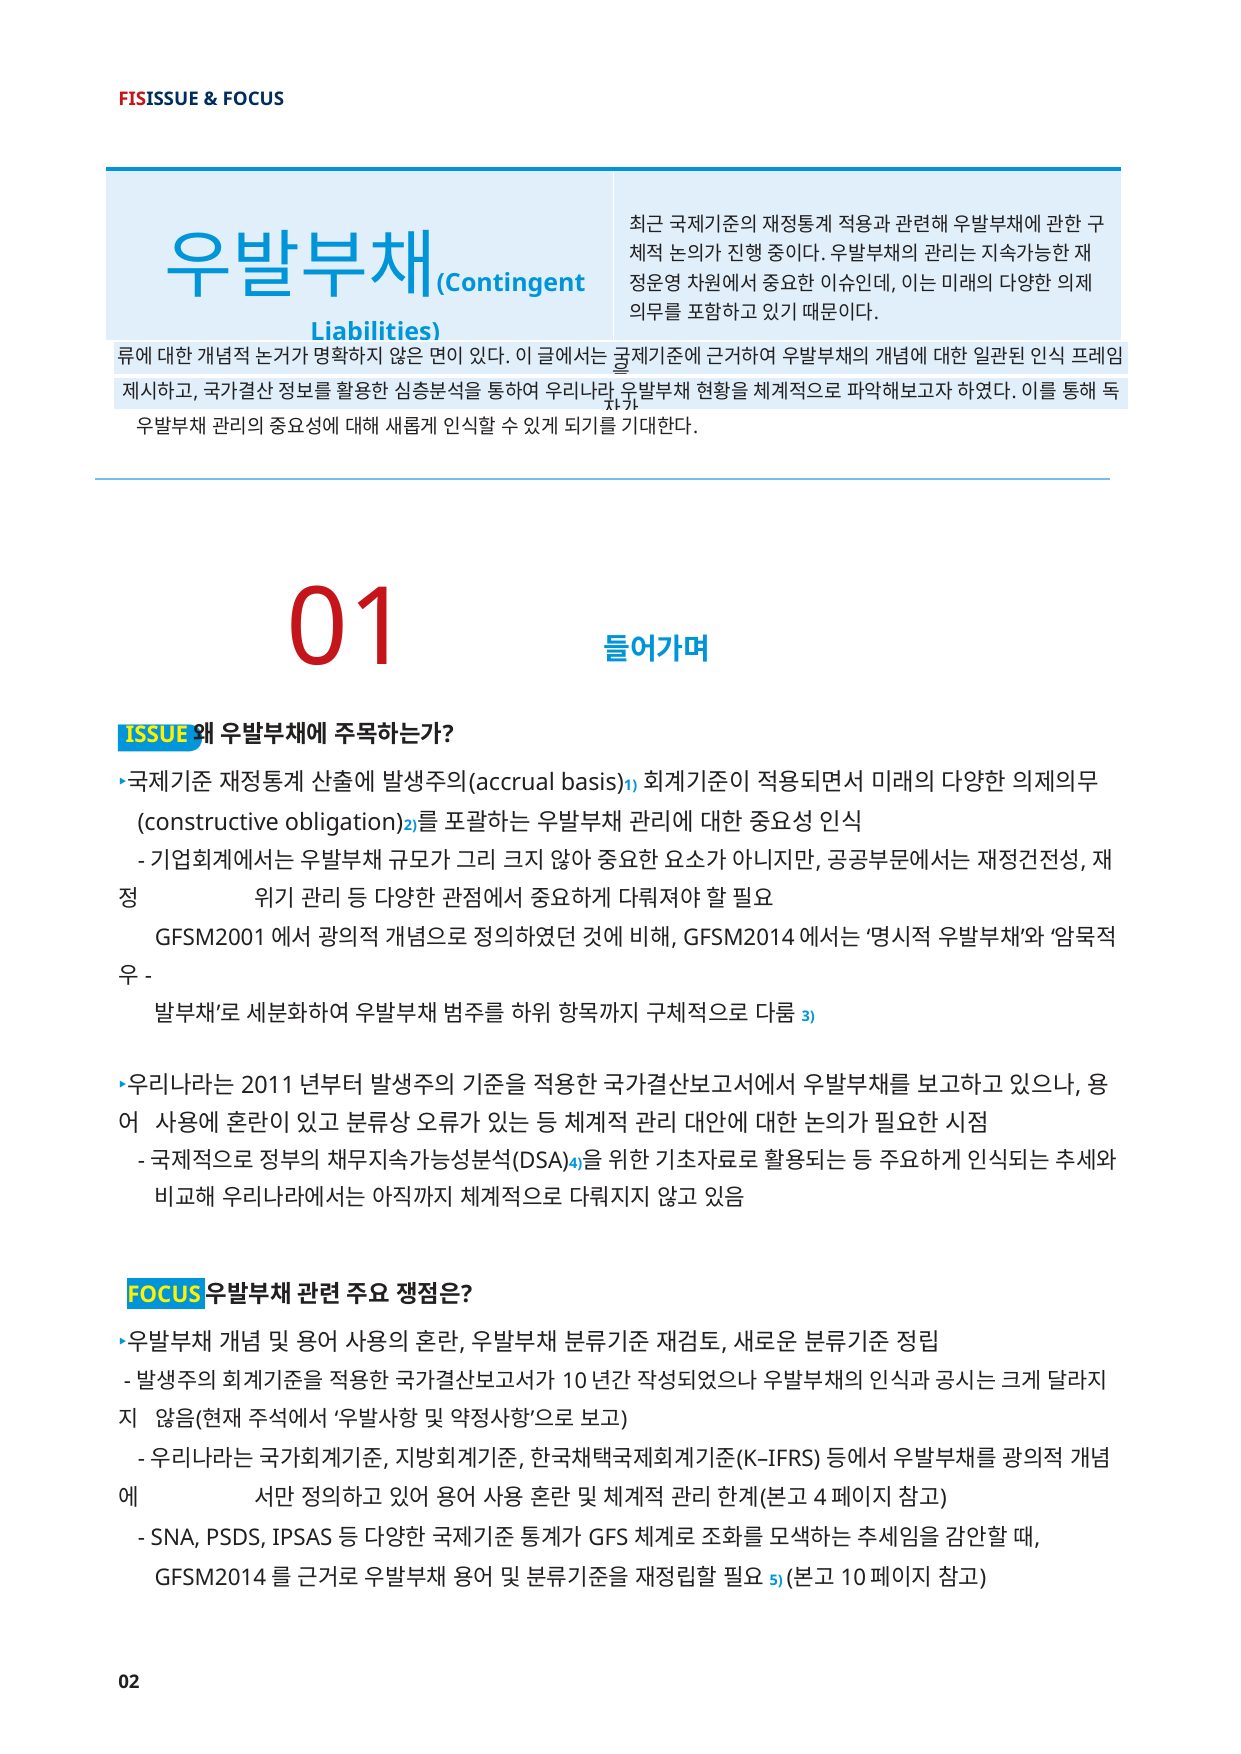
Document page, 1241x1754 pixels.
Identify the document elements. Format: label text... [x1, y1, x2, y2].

table_header 최근 국제기준의 재정통계 적용과 관련해 우발부채에 관한 구체적 논의가 진행 중이다. 우발부채의 관리는 지속가능한 재정운영 차원에서 중요한 이슈인데, 이는 미래의 다양한 의제의무를 포함하고 있기 때문이다. 우리나라는 국가결산보고서 등에서 우발부채를 인식하고 있으나 용어 사용에 혼란이 있고 분 [614, 171, 1121, 340]
picture [116, 722, 203, 752]
table_cell 들어가며 [602, 480, 1109, 692]
text 02 [118, 1674, 1118, 1692]
text FISISSUE & FOCUS [118, 90, 1118, 109]
picture [193, 747, 203, 752]
text ‣우리나라는 2011년부터 발생주의 기준을 적용한 국가결산보고서에서 우발부채를 보고하고 있으나, 용어 사용에 혼란이 있고 분류상 오류가 있는 등 체계적 관리 대안에 대한 논의가 필요한 시점 - 국제적으로 정부의 채무지속가능성분석(DSA)4)을 위한 기초자료로 활용되는 등 주요하게 인식되는 추세와 비교해 우리나라에서는 아직까지 체계적으로 다뤄지지 않고 있음 [118, 1068, 1118, 1212]
table_header 우발부채(Contingent Liabilities) [106, 171, 613, 340]
table_header 류에 대한 개념적 논거가 명확하지 않은 면이 있다. 이 글에서는 국제기준에 근거하여 우발부채의 개념에 대한 일관된 인식 프레임을 [114, 342, 1128, 374]
text ‣우발부채 개념 및 용어 사용의 혼란, 우발부채 분류기준 재검토, 새로운 분류기준 정립 - 발생주의 회계기준을 적용한 국가결산보고서가 10년간 작성되었으나 우발부채의 인식과 공시는 크게 달라지지 않음(현재 주석에서 ‘우발사항 및 약정사항’으로 보고) - 우리나라는 국가회계기준, 지방회계기준, 한국채택국제회계기준(K–IFRS) 등에서 우발부채를 광의적 개념에 서만 정의하고 있어 용어 사용 혼란 및 체계적 관리 한계(본고 4페이지 참고) - SNA, PSDS, IPSAS 등 다양한 국제기준 통계가 GFS 체계로 조화를 모색하는 추세임을 감안할 때, GFSM2014를 근거로 우발부채 용어 및 분류기준을 재정립할 필요5) (본고 10페이지 참고) [118, 1325, 1118, 1592]
text ISSUE왜 우발부채에 주목하는가? [125, 724, 1118, 747]
table_header 우발부채 관리의 중요성에 대해 새롭게 인식할 수 있게 되기를 기대한다. [95, 413, 1109, 478]
text ‣국제기준 재정통계 산출에 발생주의(accrual basis)1) 회계기준이 적용되면서 미래의 다양한 의제의무 (constructive obligation)2)를 포괄하는 우발부채 관리에 대한 중요성 인식 - 기업회계에서는 우발부채 규모가 그리 크지 않아 중요한 요소가 아니지만, 공공부문에서는 재정건전성, 재정 위기 관리 등 다양한 관점에서 중요하게 다뤄져야 할 필요 GFSM2001에서 광의적 개념으로 정의하였던 것에 비해, GFSM2014에서는 ‘명시적 우발부채’와 ‘암묵적 우 - 발부채’로 세분화하여 우발부채 범주를 하위 항목까지 구체적으로 다룸3) [118, 765, 1118, 1028]
table_cell 01 [95, 480, 602, 692]
table_header 제시하고, 국가결산 정보를 활용한 심층분석을 통하여 우리나라 우발부채 현황을 체계적으로 파악해보고자 하였다. 이를 통해 독자가 [114, 378, 1128, 409]
text FOCUS우발부채 관련 주요 쟁점은? [205, 1284, 1118, 1306]
